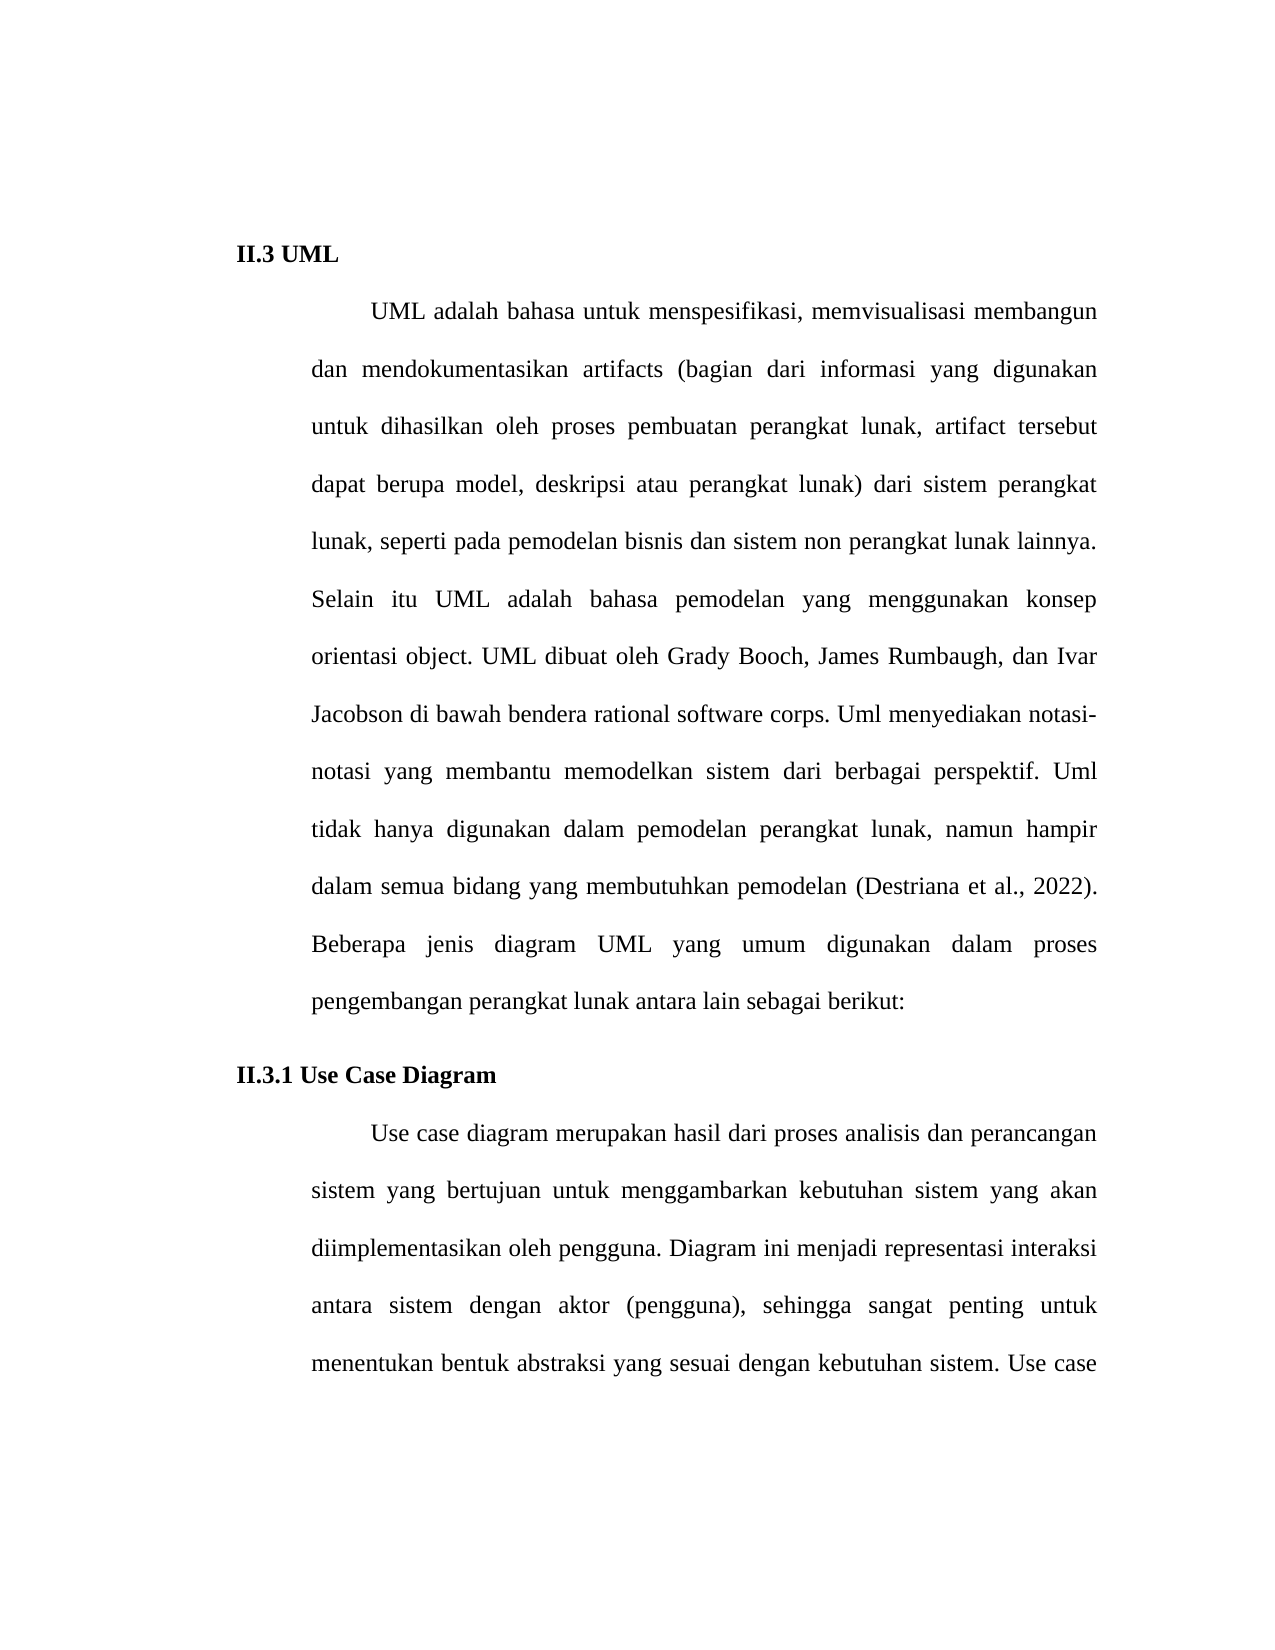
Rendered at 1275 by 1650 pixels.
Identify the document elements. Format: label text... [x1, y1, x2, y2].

subtitle Use Case Diagram [236, 1061, 1098, 1089]
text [311, 1118, 1098, 1377]
subtitle UML [236, 239, 1098, 268]
text UML adalah bahasa untuk menspesifikasi, memvisualisasi membangun dan mendokumentasikan artifacts (bagian dari informasi yang digunakan untuk dihasilkan oleh proses pembuatan perangkat lunak, artifact tersebut dapat berupa model, deskripsi atau perangkat lunak) dari sistem perangkat lunak, seperti pada pemodelan bisnis dan sistem non perangkat lunak lainnya. Selain itu UML adalah bahasa pemodelan yang menggunakan konsep orientasi object. UML dibuat oleh Grady Booch, James Rumbaugh, dan Ivar Jacobson di bawah bendera rational software corps. Uml menyediakan notasi-notasi yang membantu memodelkan sistem dari berbagai perspektif. Uml tidak hanya digunakan dalam pemodelan perangkat lunak, namun hampir dalam semua bidang yang membutuhkan pemodelan (Destriana et al., 2022). Beberapa jenis diagram UML yang umum digunakan dalam proses pengembangan perangkat lunak antara lain sebagai berikut: [311, 296, 1098, 1015]
